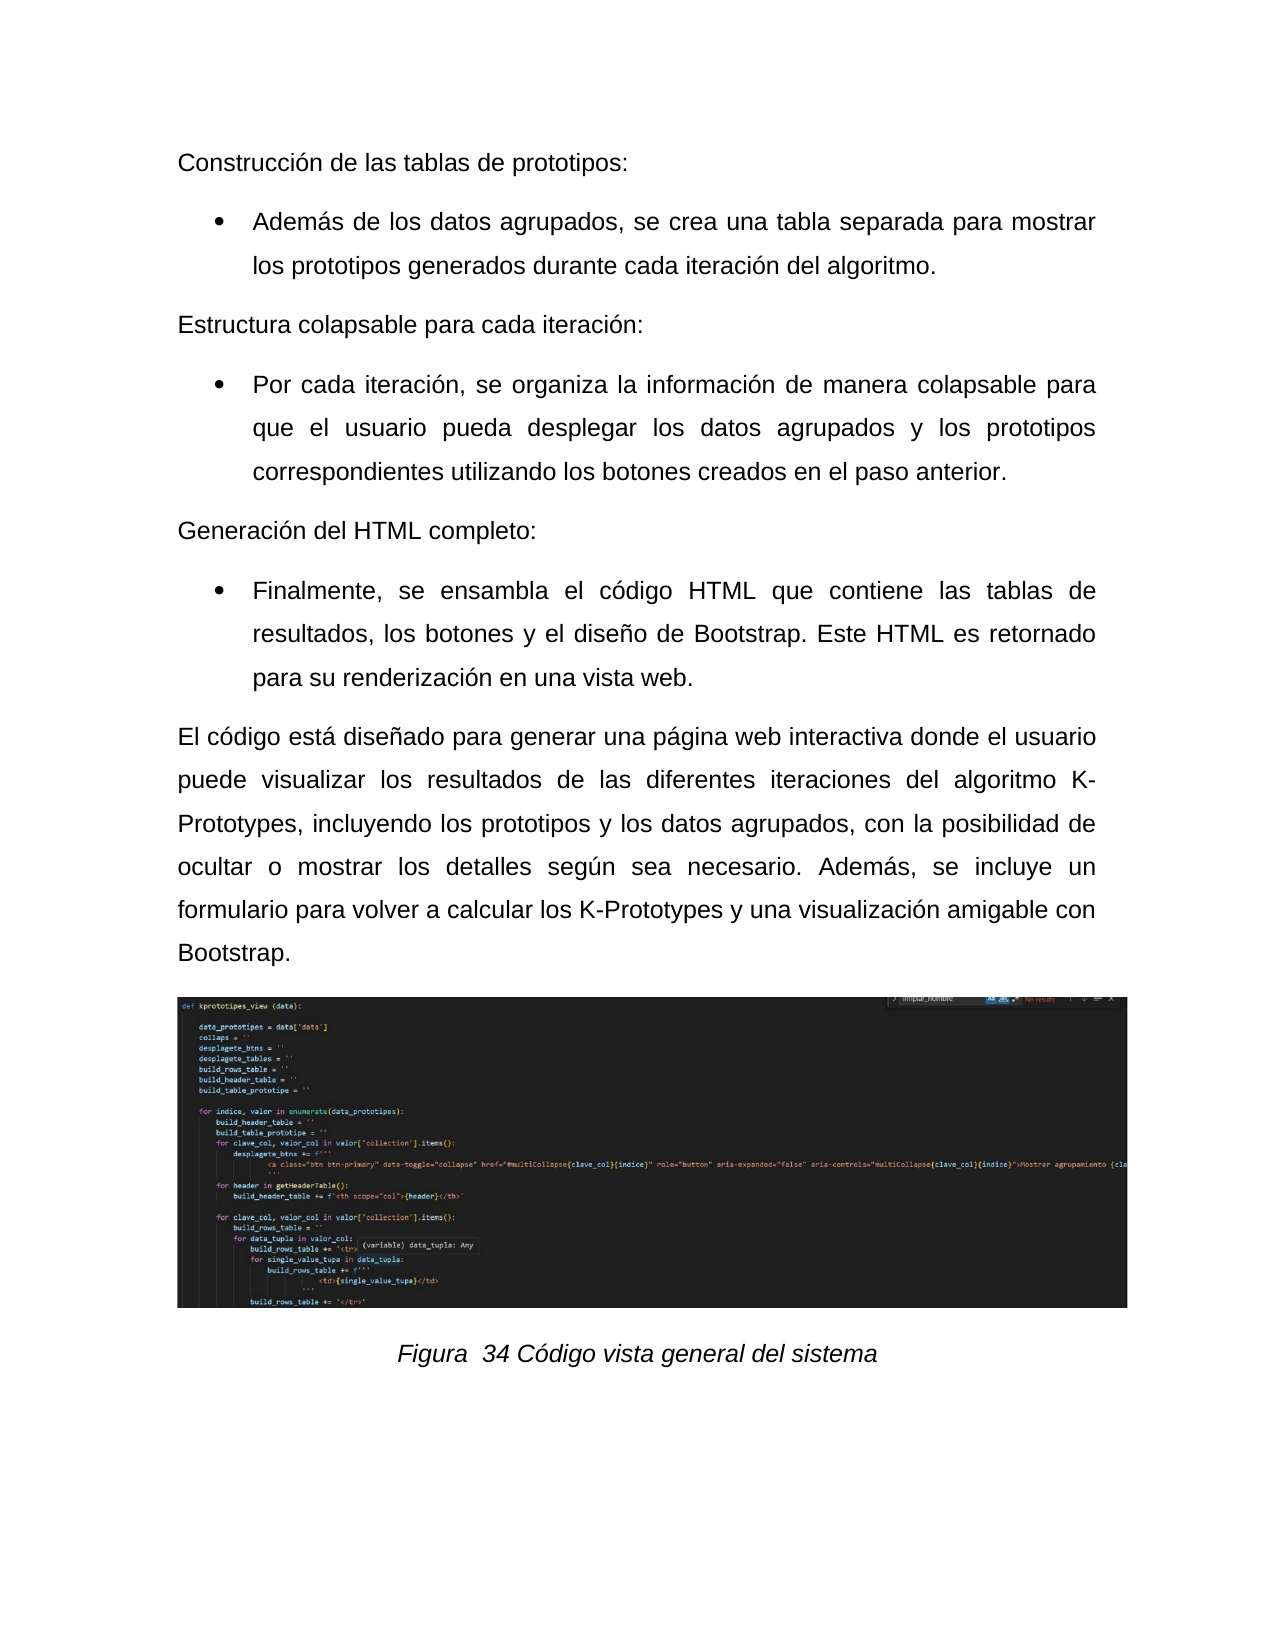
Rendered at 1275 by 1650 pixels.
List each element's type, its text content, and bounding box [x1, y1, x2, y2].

text Figura 34 Código vista general del sistema [177, 1339, 1098, 1367]
list Por cada iteración, se organiza la información de manera colapsable para que el usuario pueda desplegar los datos agrupados y los prototipos correspondientes utilizando los botones creados en el paso anterior. [215, 370, 1098, 485]
text Generación del HTML completo: [177, 516, 1098, 545]
text Estructura colapsable para cada iteración: [177, 310, 1098, 339]
list Finalmente, se ensambla el código HTML que contiene las tablas de resultados, los botones y el diseño de Bootstrap. Este HTML es retornado para su renderización en una vista web. [215, 576, 1098, 691]
text Construcción de las tablas de prototipos: [177, 148, 1098, 176]
text El código está diseñado para generar una página web interactiva donde el usuario puede visualizar los resultados de las diferentes iteraciones del algoritmo K-Prototypes, incluyendo los prototipos y los datos agrupados, con la posibilidad de ocultar o mostrar los detalles según sea necesario. Además, se incluye un formulario para volver a calcular los K-Prototypes y una visualización amigable con Bootstrap. [177, 722, 1098, 967]
picture [177, 997, 1128, 1308]
list Además de los datos agrupados, se crea una tabla separada para mostrar los prototipos generados durante cada iteración del algoritmo. [215, 207, 1098, 279]
